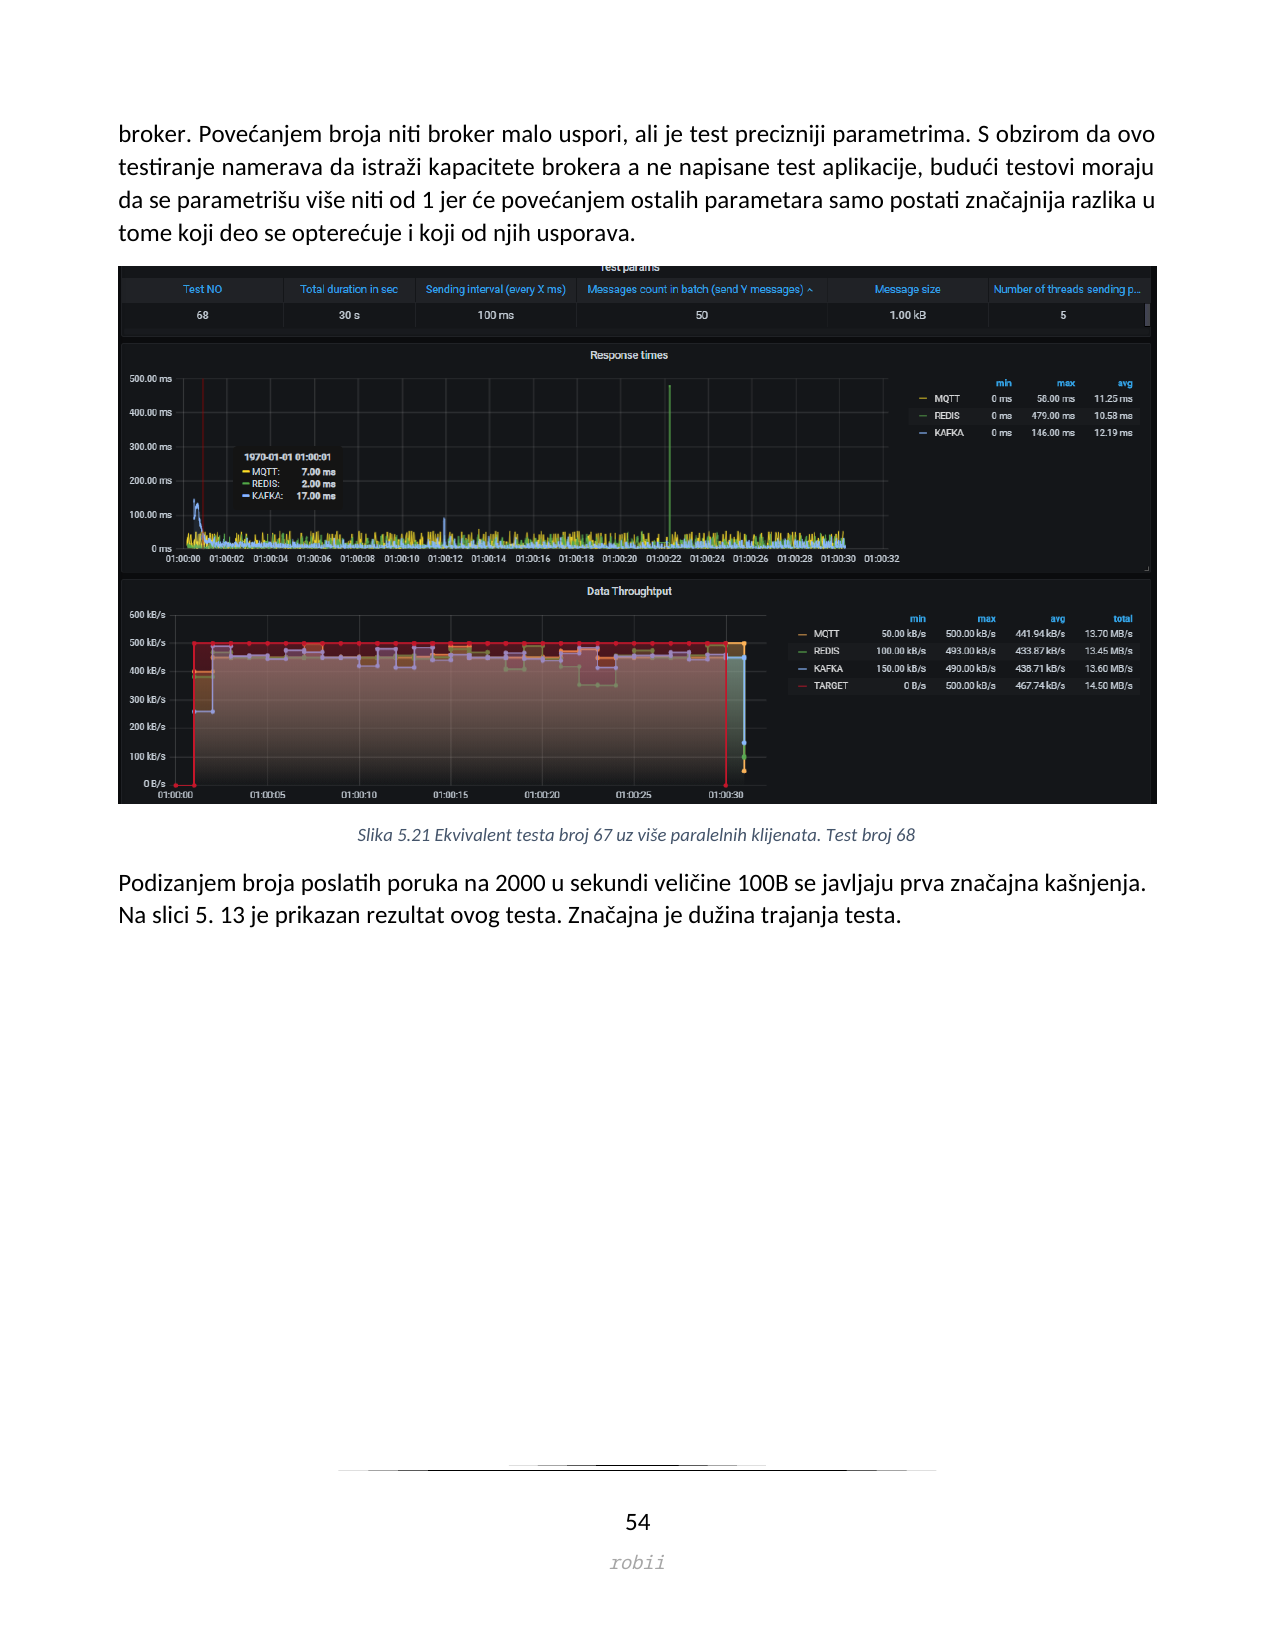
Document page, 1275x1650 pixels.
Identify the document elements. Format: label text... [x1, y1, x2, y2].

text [118, 118, 1157, 247]
text Podizanjem broja poslatih poruka na 2000 u sekundi veličine 100B se javljaju prva značajna kašnjenja. Na slici 5. 13 je prikazan rezultat ovog testa. Značajna je dužina trajanja testa. [118, 867, 1157, 930]
text Slika 5.21 Ekvivalent testa broj 67 uz više paralelnih klijenata. Test broj 68 [118, 823, 1157, 846]
picture [118, 266, 1157, 804]
